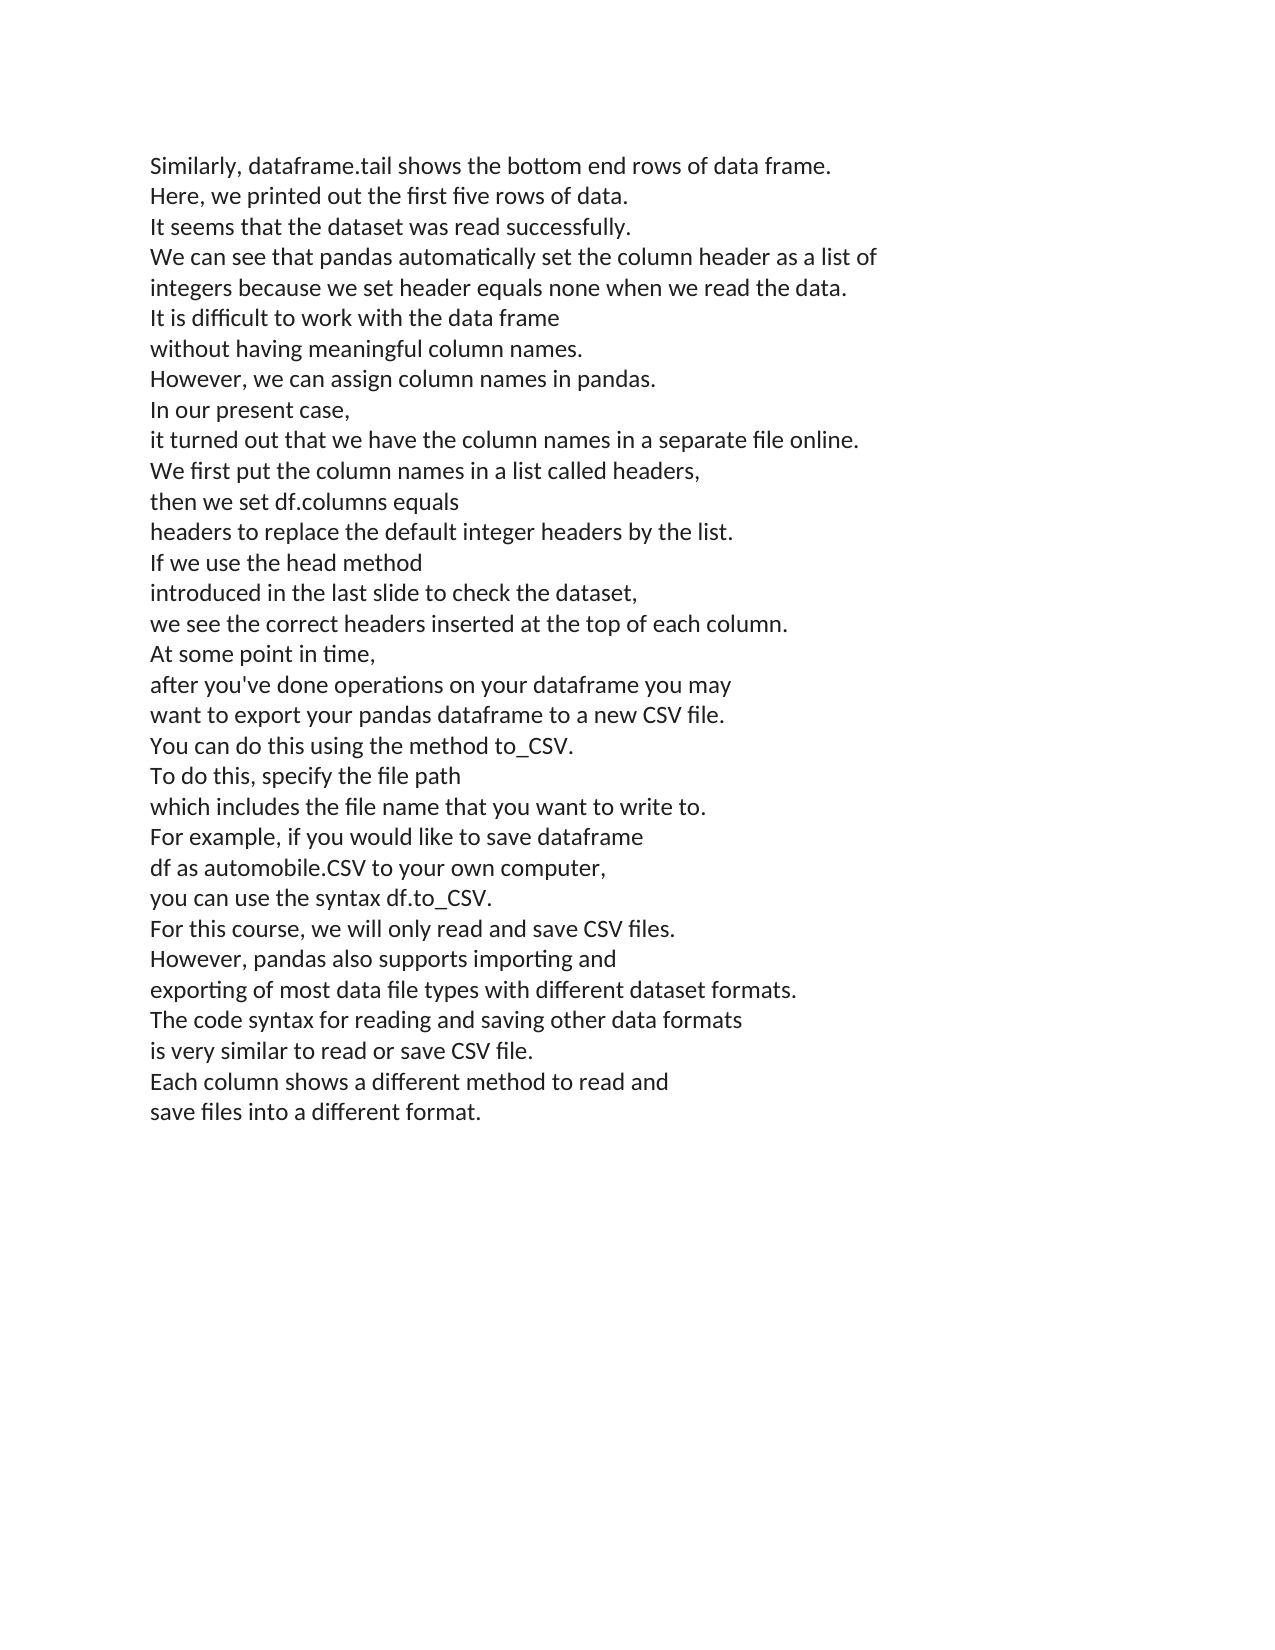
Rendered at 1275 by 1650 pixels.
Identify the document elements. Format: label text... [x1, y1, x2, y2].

text it turned out that we have the column names in a separate file online. [150, 425, 1125, 455]
text We first put the column names in a list called headers, [150, 455, 1125, 486]
text It is difficult to work with the data frame [150, 303, 1125, 333]
text Each column shows a different method to read and [150, 1066, 1125, 1096]
text df as automobile.CSV to your own computer, [150, 852, 1125, 882]
text To do this, specify the file path [150, 760, 1125, 791]
text We can see that pandas automatically set the column header as a list of [150, 242, 1125, 272]
text exporting of most data file types with different dataset formats. [150, 974, 1125, 1004]
text which includes the file name that you want to write to. [150, 791, 1125, 821]
text The code syntax for reading and saving other data formats [150, 1004, 1125, 1035]
text At some point in time, [150, 638, 1125, 669]
text However, pandas also supports importing and [150, 943, 1125, 974]
text Similarly, dataframe.tail shows the bottom end rows of data frame. [150, 150, 1125, 181]
text after you've done operations on your dataframe you may [150, 669, 1125, 699]
text In our present case, [150, 394, 1125, 425]
text you can use the syntax df.to_CSV. [150, 882, 1125, 913]
text save files into a different format. [150, 1096, 1125, 1127]
text we see the correct headers inserted at the top of each column. [150, 608, 1125, 638]
text then we set df.columns equals [150, 486, 1125, 516]
text integers because we set header equals none when we read the data. [150, 272, 1125, 303]
text introduced in the last slide to check the dataset, [150, 577, 1125, 608]
text It seems that the dataset was read successfully. [150, 211, 1125, 242]
text is very similar to read or save CSV file. [150, 1035, 1125, 1066]
text Here, we printed out the first five rows of data. [150, 181, 1125, 211]
text You can do this using the method to_CSV. [150, 730, 1125, 760]
text want to export your pandas dataframe to a new CSV file. [150, 699, 1125, 730]
text headers to replace the default integer headers by the list. [150, 516, 1125, 547]
text without having meaningful column names. [150, 333, 1125, 364]
text For this course, we will only read and save CSV files. [150, 913, 1125, 943]
text For example, if you would like to save dataframe [150, 821, 1125, 852]
text However, we can assign column names in pandas. [150, 364, 1125, 394]
text If we use the head method [150, 547, 1125, 577]
